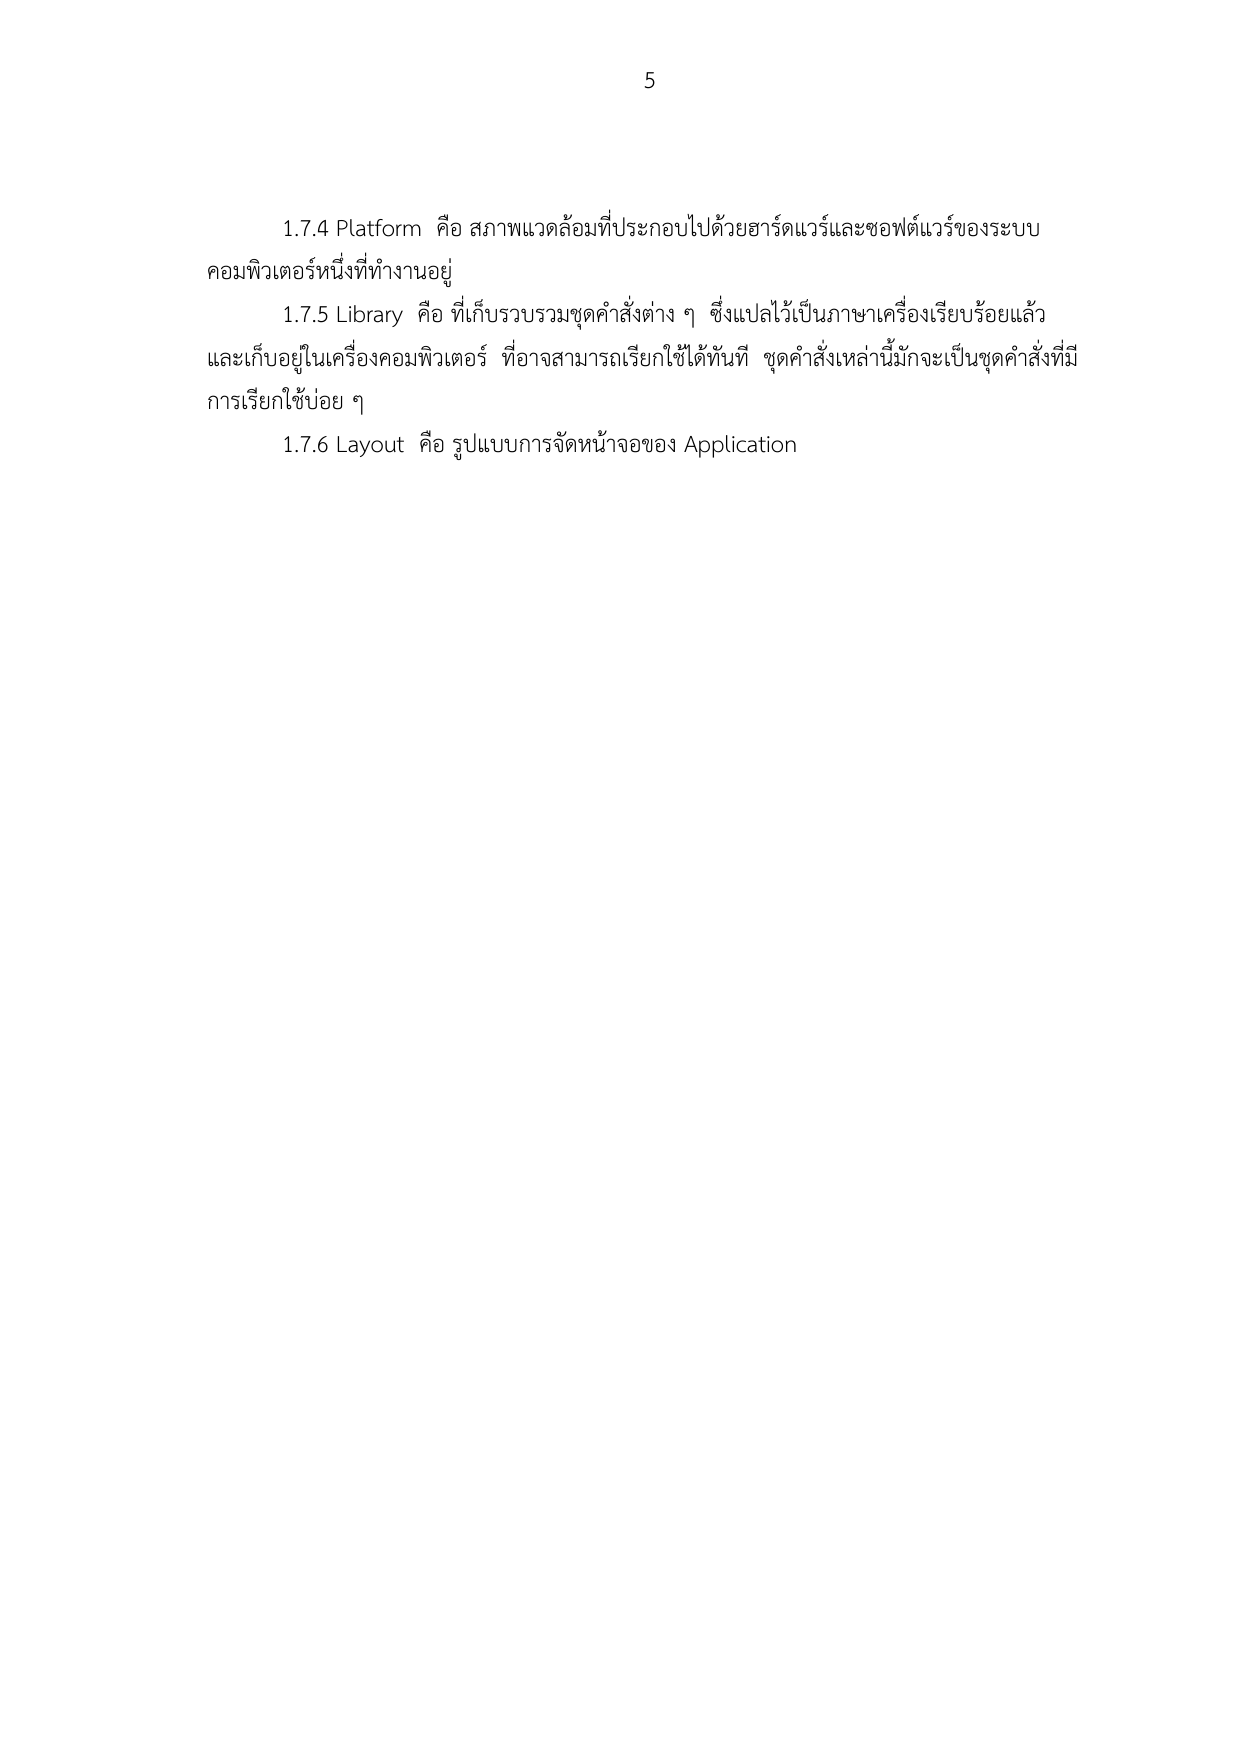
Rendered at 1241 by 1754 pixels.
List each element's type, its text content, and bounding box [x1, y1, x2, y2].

text 1.7.4 Platform คือ สภาพแวดล้อมที่ประกอบไปด้วยฮาร์ดแวร์และซอฟต์แวร์ของระบบคอมพิวเตอร์หนึ่งที่ทำงานอยู่ [207, 207, 1092, 288]
text 1.7.6 Layout คือ รูปแบบการจัดหน้าจอของ Application [207, 423, 1092, 461]
text 1.7.5 Library คือ ที่เก็บรวบรวมชุดคำสั่งต่าง ๆ ซึ่งแปลไว้เป็นภาษาเครื่องเรียบร้อยแล้ว และเก็บอยู่ในเครื่องคอมพิวเตอร์ ที่อาจสามารถเรียกใช้ได้ทันที ชุดคำสั่งเหล่านี้มักจะเป็นชุดคำสั่งที่มีการเรียกใช้บ่อย ๆ [207, 293, 1092, 418]
